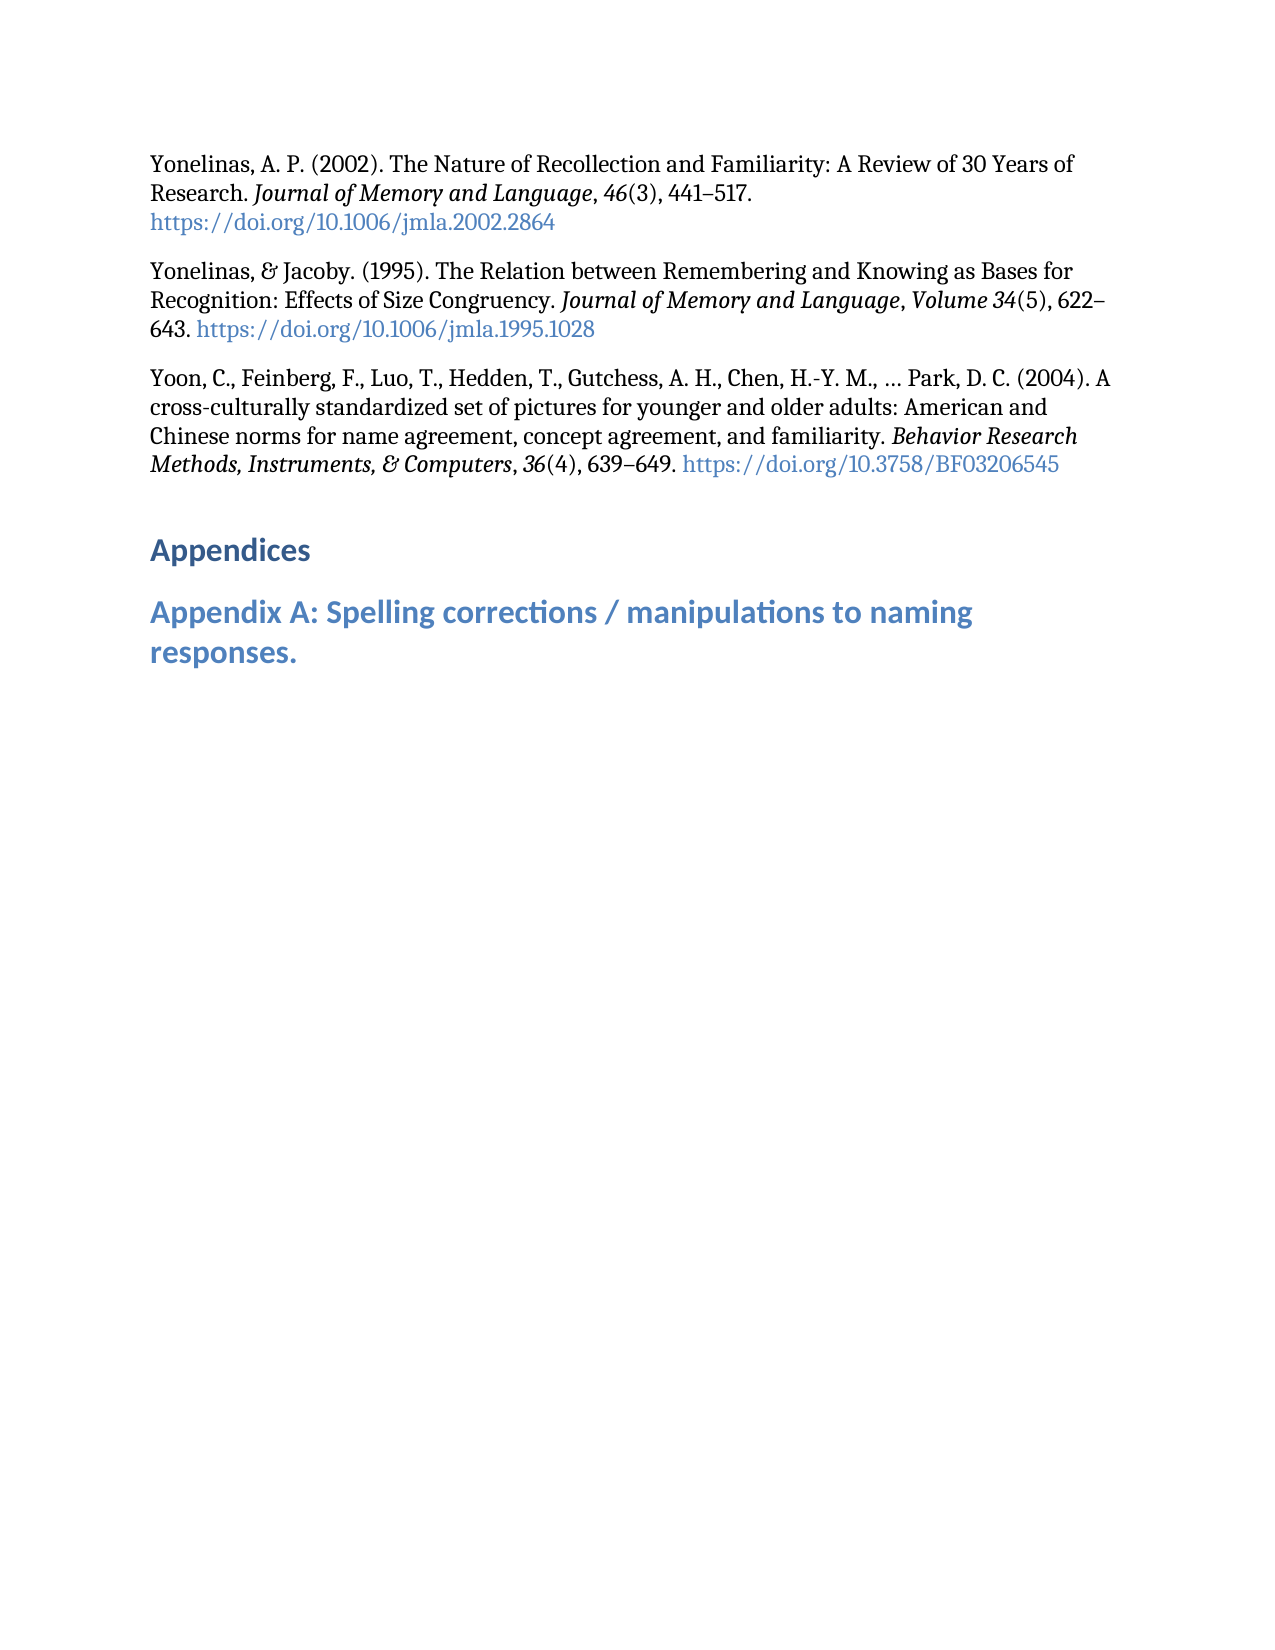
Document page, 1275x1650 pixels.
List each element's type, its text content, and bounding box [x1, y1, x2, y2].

subtitle Appendix A: Spelling corrections / manipulations to naming responses. [150, 591, 1125, 672]
text Yonelinas, A. P. (2002). The Nature of Recollection and Familiarity: A Review of 30 Years of Research. Journal of Memory and Language, 46(3), 441–517. https://doi.org/10.1006/jmla.2002.2864 [150, 150, 1125, 236]
text Yoon, C., Feinberg, F., Luo, T., Hedden, T., Gutchess, A. H., Chen, H.-Y. M., … Park, D. C. (2004). A cross-culturally standardized set of pictures for younger and older adults: American and Chinese norms for name agreement, concept agreement, and familiarity. Behavior Research Methods, Instruments, & Computers, 36(4), 639–649. https://doi.org/10.3758/BF03206545 [150, 364, 1125, 479]
text Yonelinas, & Jacoby. (1995). The Relation between Remembering and Knowing as Bases for Recognition: Effects of Size Congruency. Journal of Memory and Language, Volume 34(5), 622–643. https://doi.org/10.1006/jmla.1995.1028 [150, 257, 1125, 343]
subtitle Appendices [150, 529, 1125, 570]
